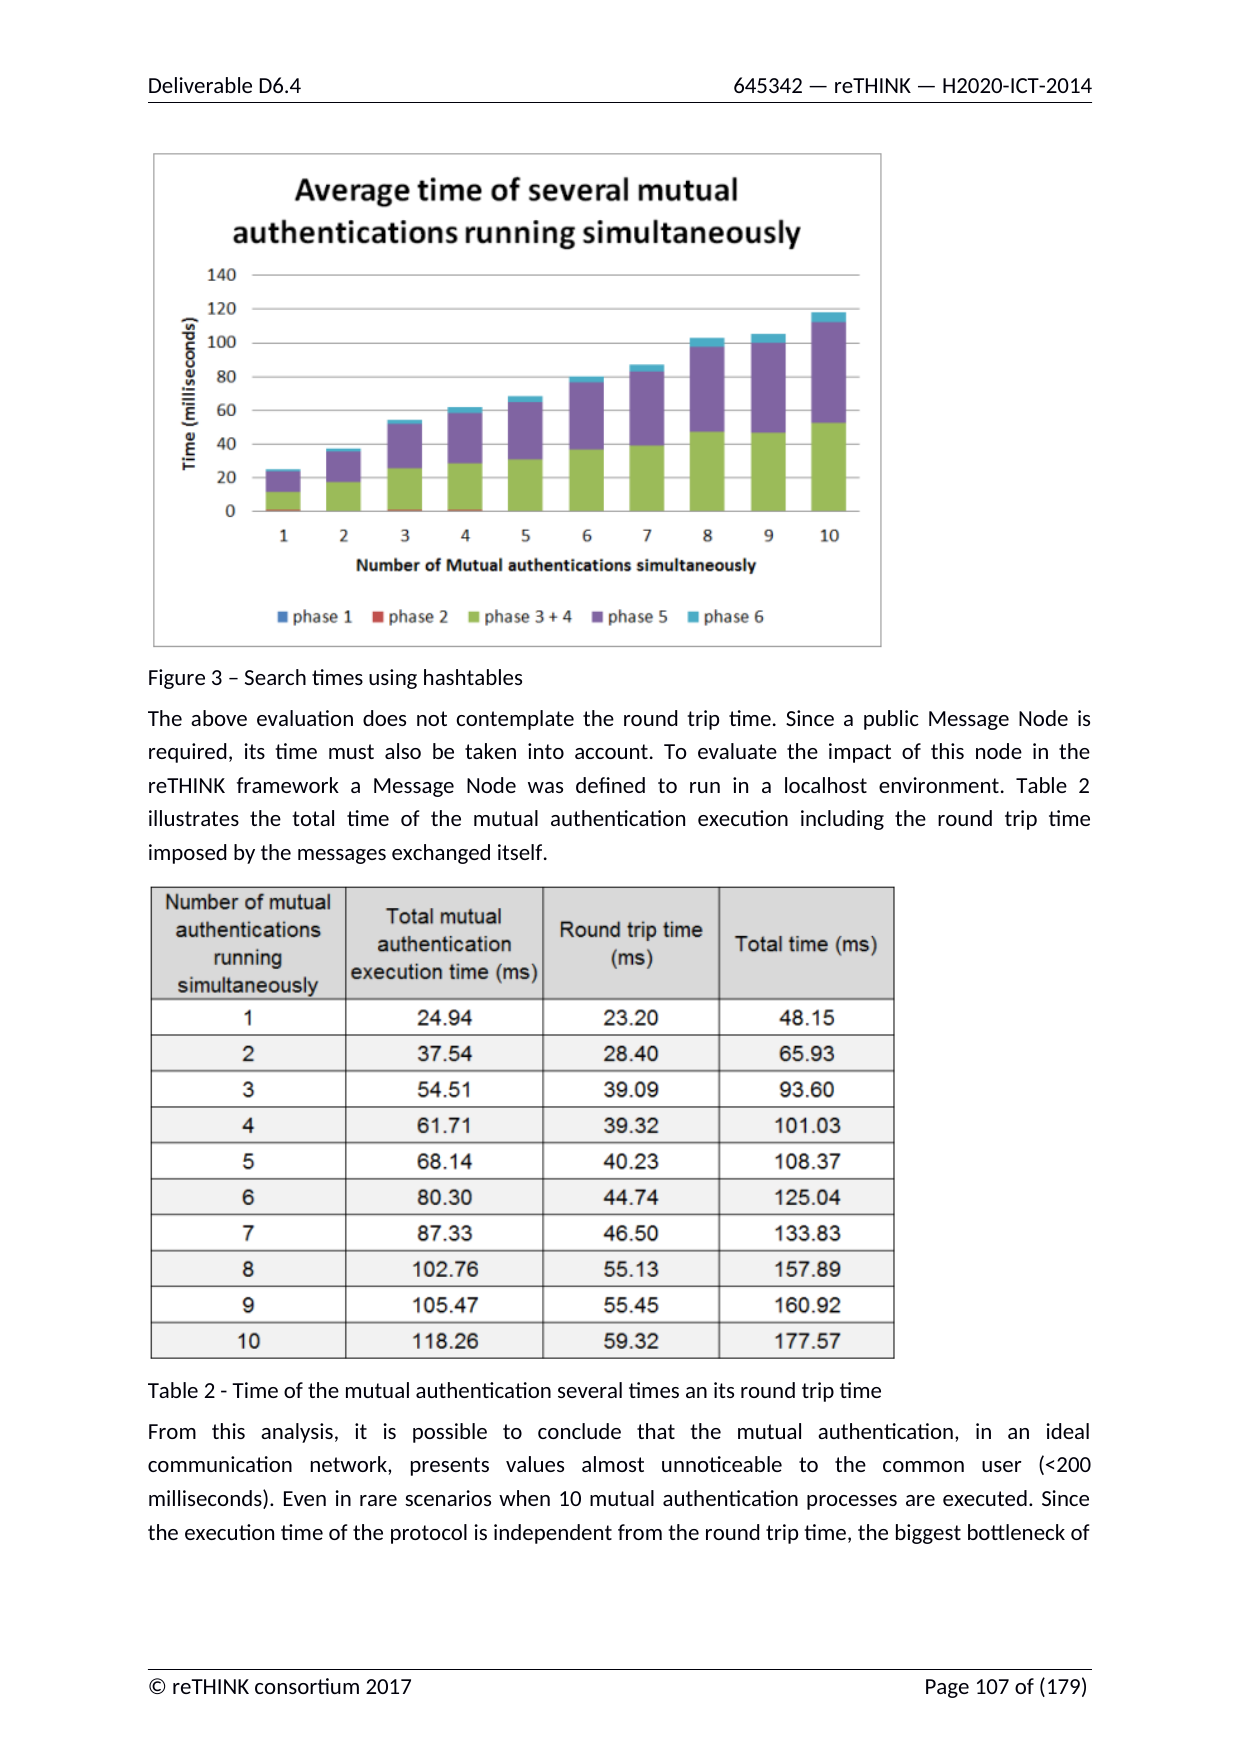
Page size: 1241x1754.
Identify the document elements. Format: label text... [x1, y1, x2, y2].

picture [147, 883, 896, 1364]
text Figure 3 – Search times using hashtables [148, 663, 1092, 691]
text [148, 1417, 1092, 1546]
picture [147, 147, 888, 651]
text Table 2 - Time of the mutual authentication several times an its round trip time [148, 1377, 1092, 1404]
text The above evaluation does not contemplate the round trip time. Since a public Message Node is required, its time must also be taken into account. To evaluate the impact of this node in the reTHINK framework a Message Node was defined to run in a localhost environment. Table 2 illustrates the total time of the mutual authentication execution including the round trip time imposed by the messages exchanged itself. [148, 704, 1092, 866]
